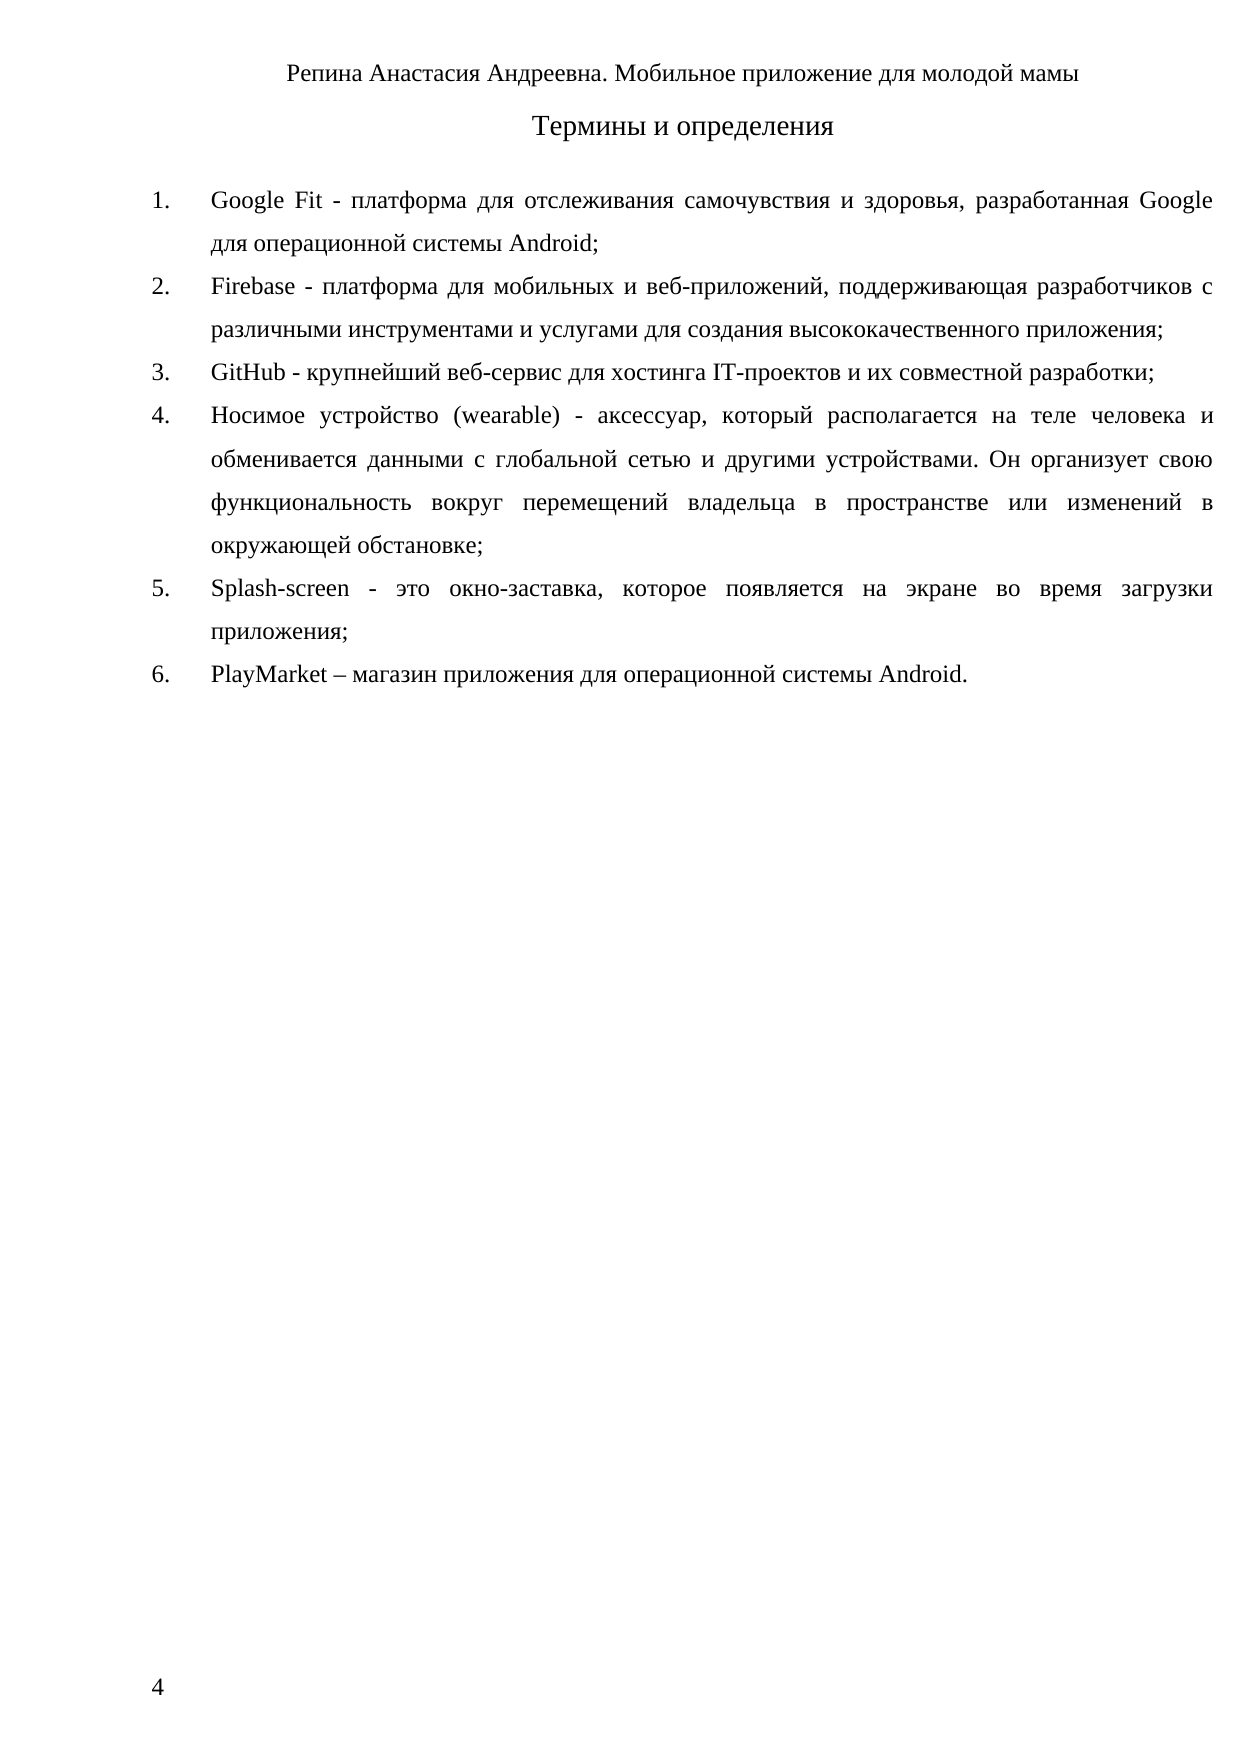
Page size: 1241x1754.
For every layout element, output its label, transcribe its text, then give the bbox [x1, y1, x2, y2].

list PlayMarket – магазин приложения для операционной системы Android. [151, 659, 1214, 688]
subtitle Термины и определения [151, 108, 1214, 142]
list GitHub - крупнейший веб-сервис для хостинга IT-проектов и их совместной разработки; [151, 357, 1214, 386]
list Google Fit - платформа для отслеживания самочувствия и здоровья, разработанная Google для операционной системы Android; [151, 185, 1214, 257]
list Splash-screen - это окно-заставка, которое появляется на экране во время загрузки приложения; [151, 573, 1214, 645]
list Носимое устройство (wearable) - аксессуар, который располагается на теле человека и обменивается данными с глобальной сетью и другими устройствами. Он организует свою функциональность вокруг перемещений владельца в пространстве или изменений в окружающей обстановке; [151, 401, 1214, 559]
list Firebase - платформа для мобильных и веб-приложений, поддерживающая разработчиков с различными инструментами и услугами для создания высококачественного приложения; [151, 271, 1214, 343]
